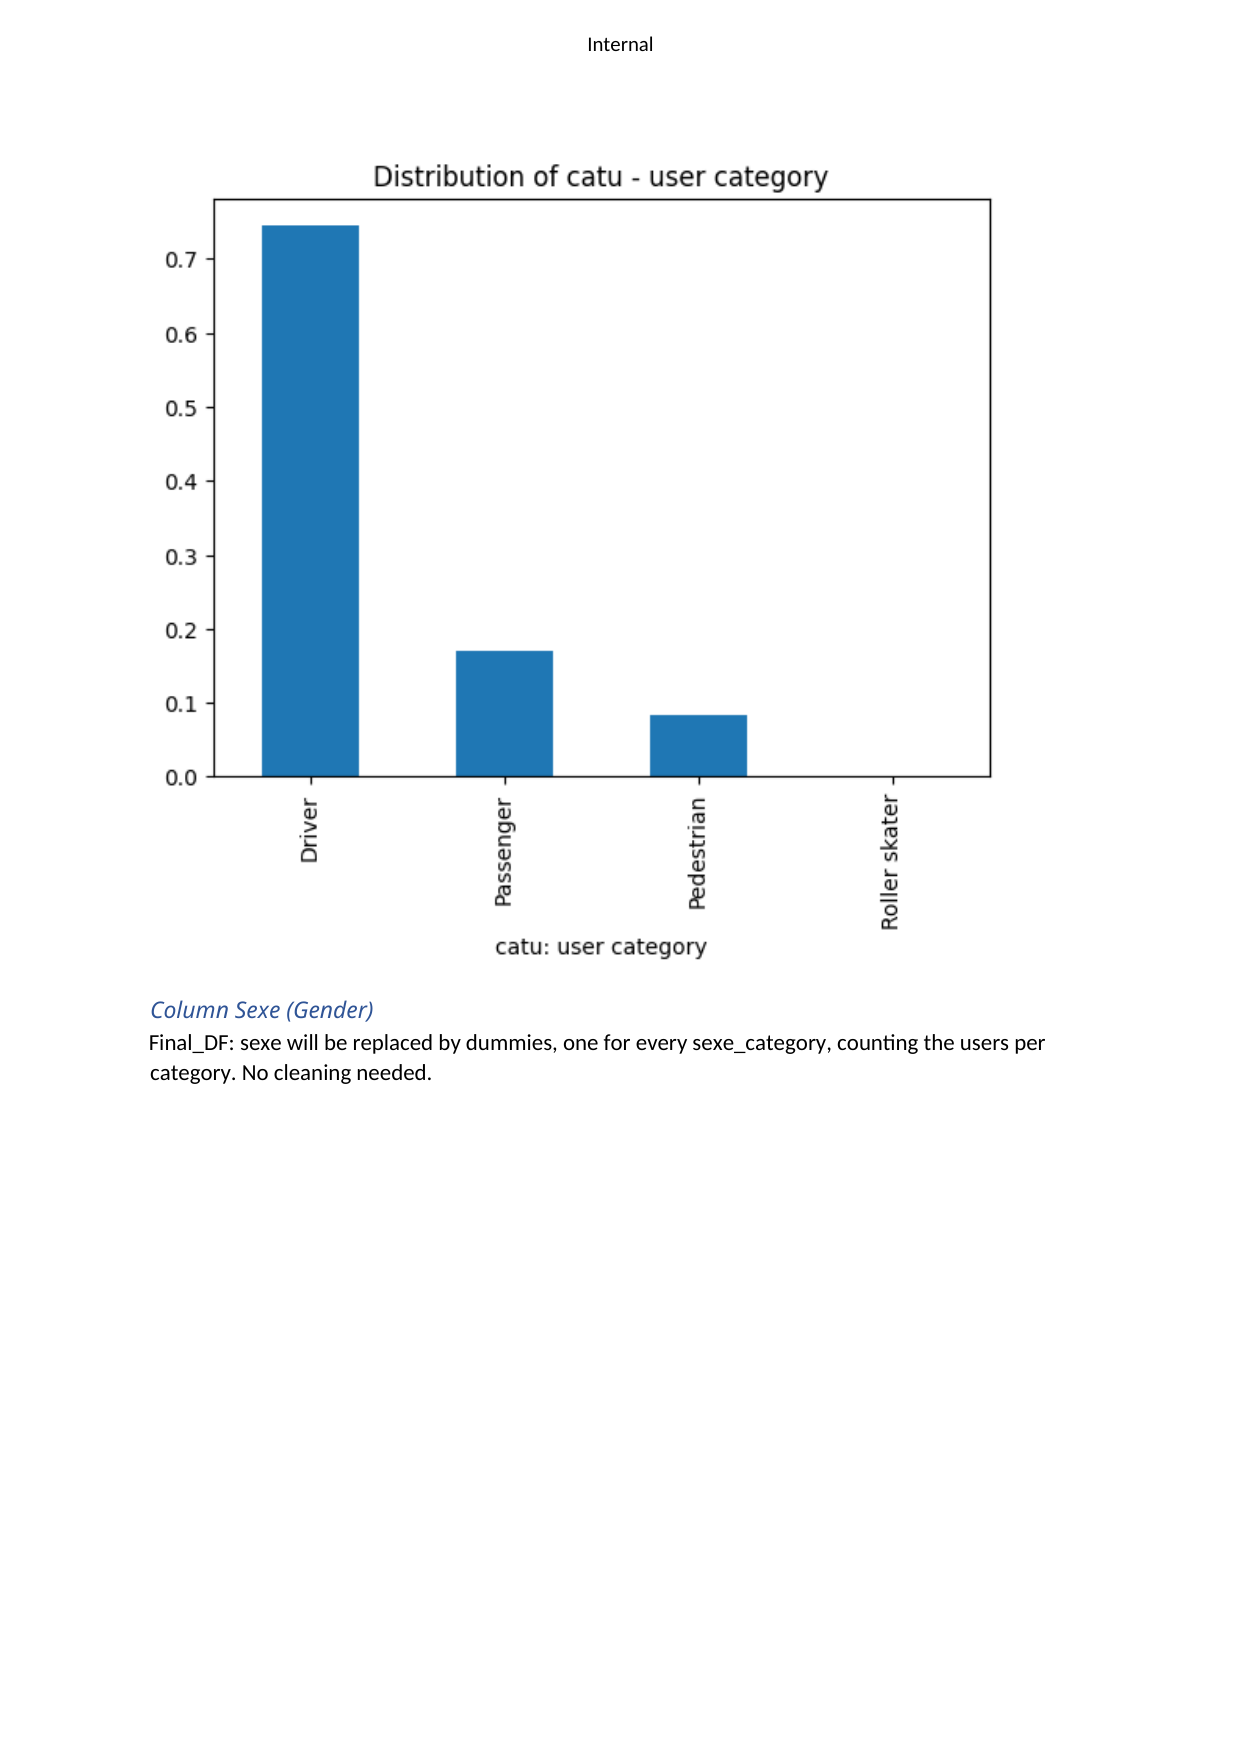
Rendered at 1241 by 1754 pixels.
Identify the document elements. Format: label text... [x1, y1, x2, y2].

picture [148, 150, 1004, 975]
subtitle Column Sexe (Gender) [150, 994, 1090, 1025]
text Final_DF: sexe will be replaced by dummies, one for every sexe_category, counting the users per category. No cleaning needed. [148, 1028, 1090, 1086]
